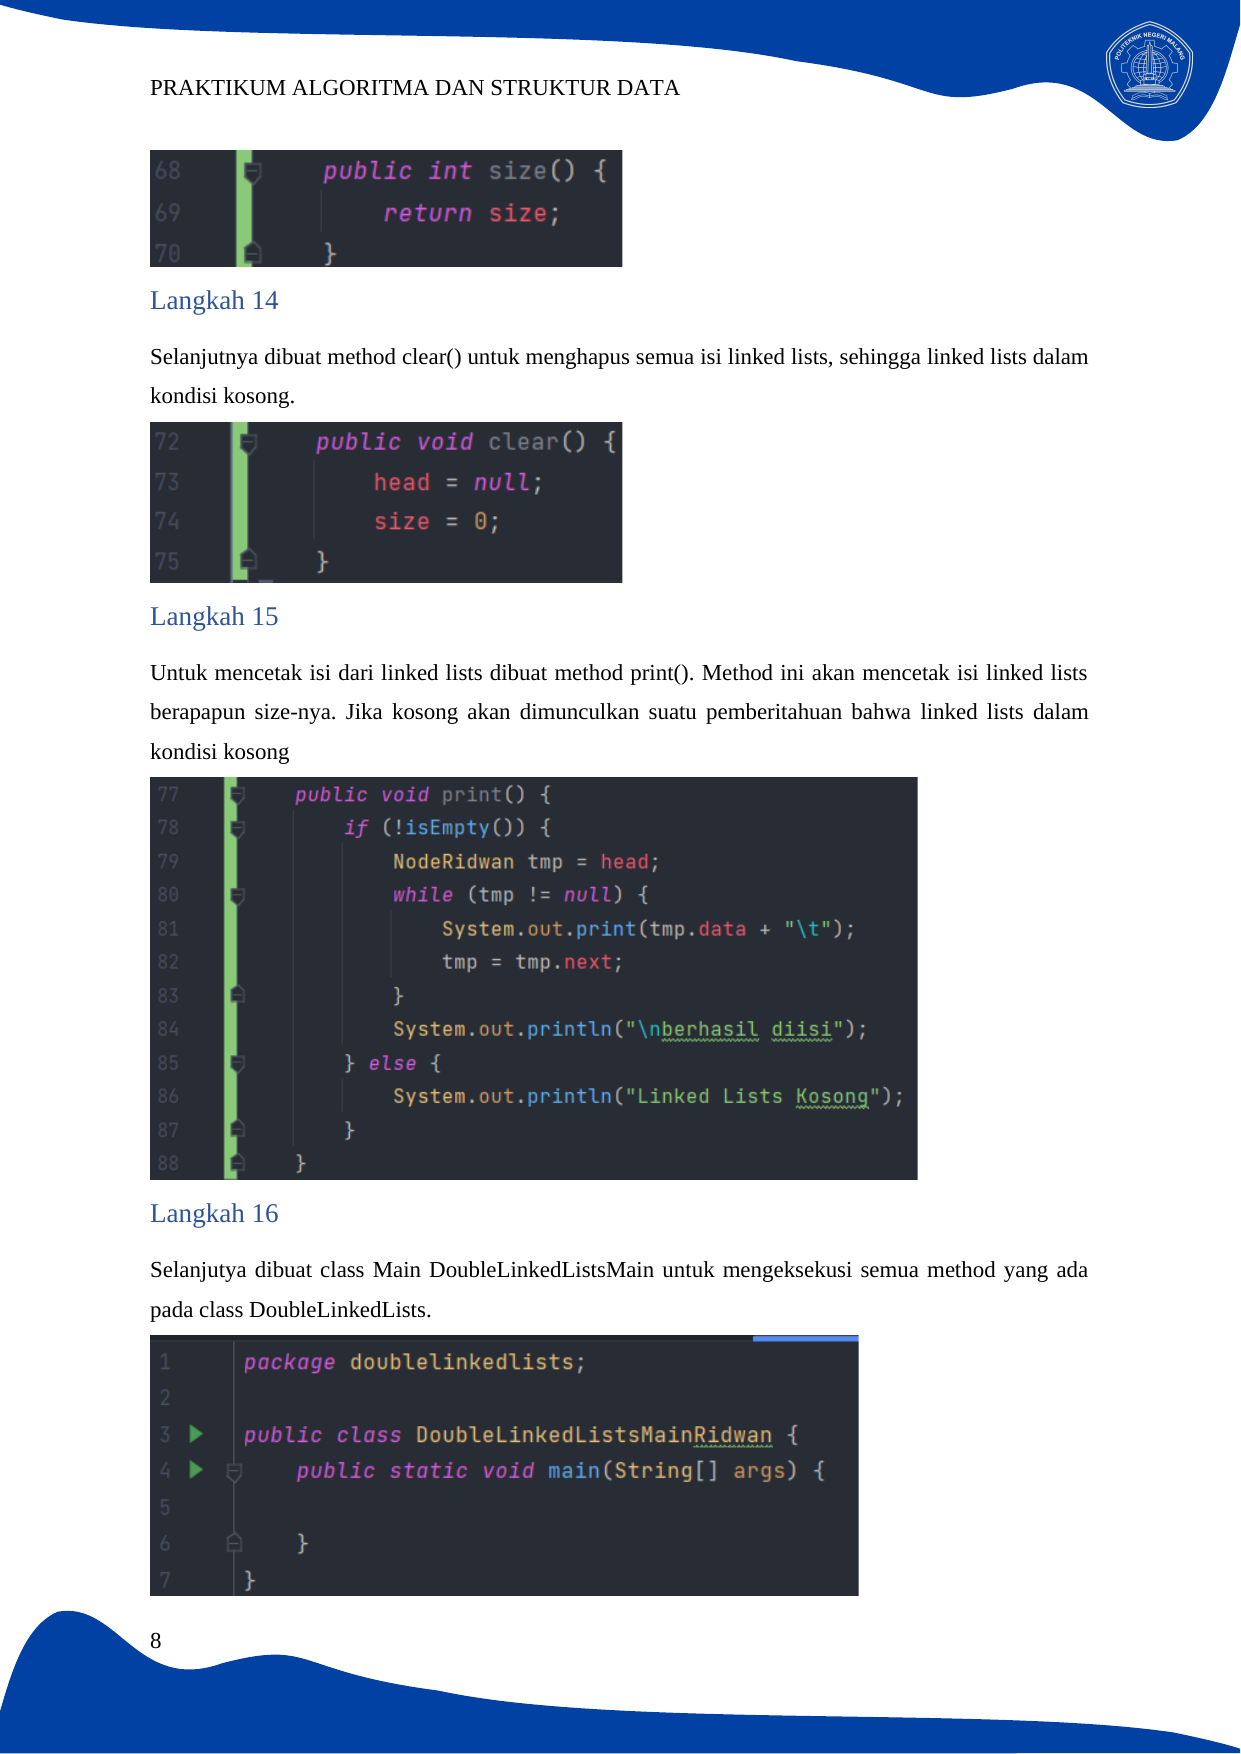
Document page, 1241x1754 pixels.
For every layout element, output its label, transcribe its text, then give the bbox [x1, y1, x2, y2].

text Untuk mencetak isi dari linked lists dibuat method print(). Method ini akan mencetak isi linked lists berapapun size-nya. Jika kosong akan dimunculkan suatu pemberitahuan bahwa linked lists dalam kondisi kosong [150, 659, 1090, 764]
text Selanjutya dibuat class Main DoubleLinkedListsMain untuk mengeksekusi semua method yang ada pada class DoubleLinkedLists. [150, 1256, 1090, 1322]
picture [150, 777, 918, 1180]
subtitle Langkah 16 [150, 1197, 1090, 1228]
picture [150, 422, 623, 583]
picture [150, 150, 623, 267]
picture [150, 1335, 859, 1596]
subtitle Langkah 14 [150, 284, 1090, 315]
text Selanjutnya dibuat method clear() untuk menghapus semua isi linked lists, sehingga linked lists dalam kondisi kosong. [150, 343, 1090, 409]
subtitle Langkah 15 [150, 600, 1090, 631]
